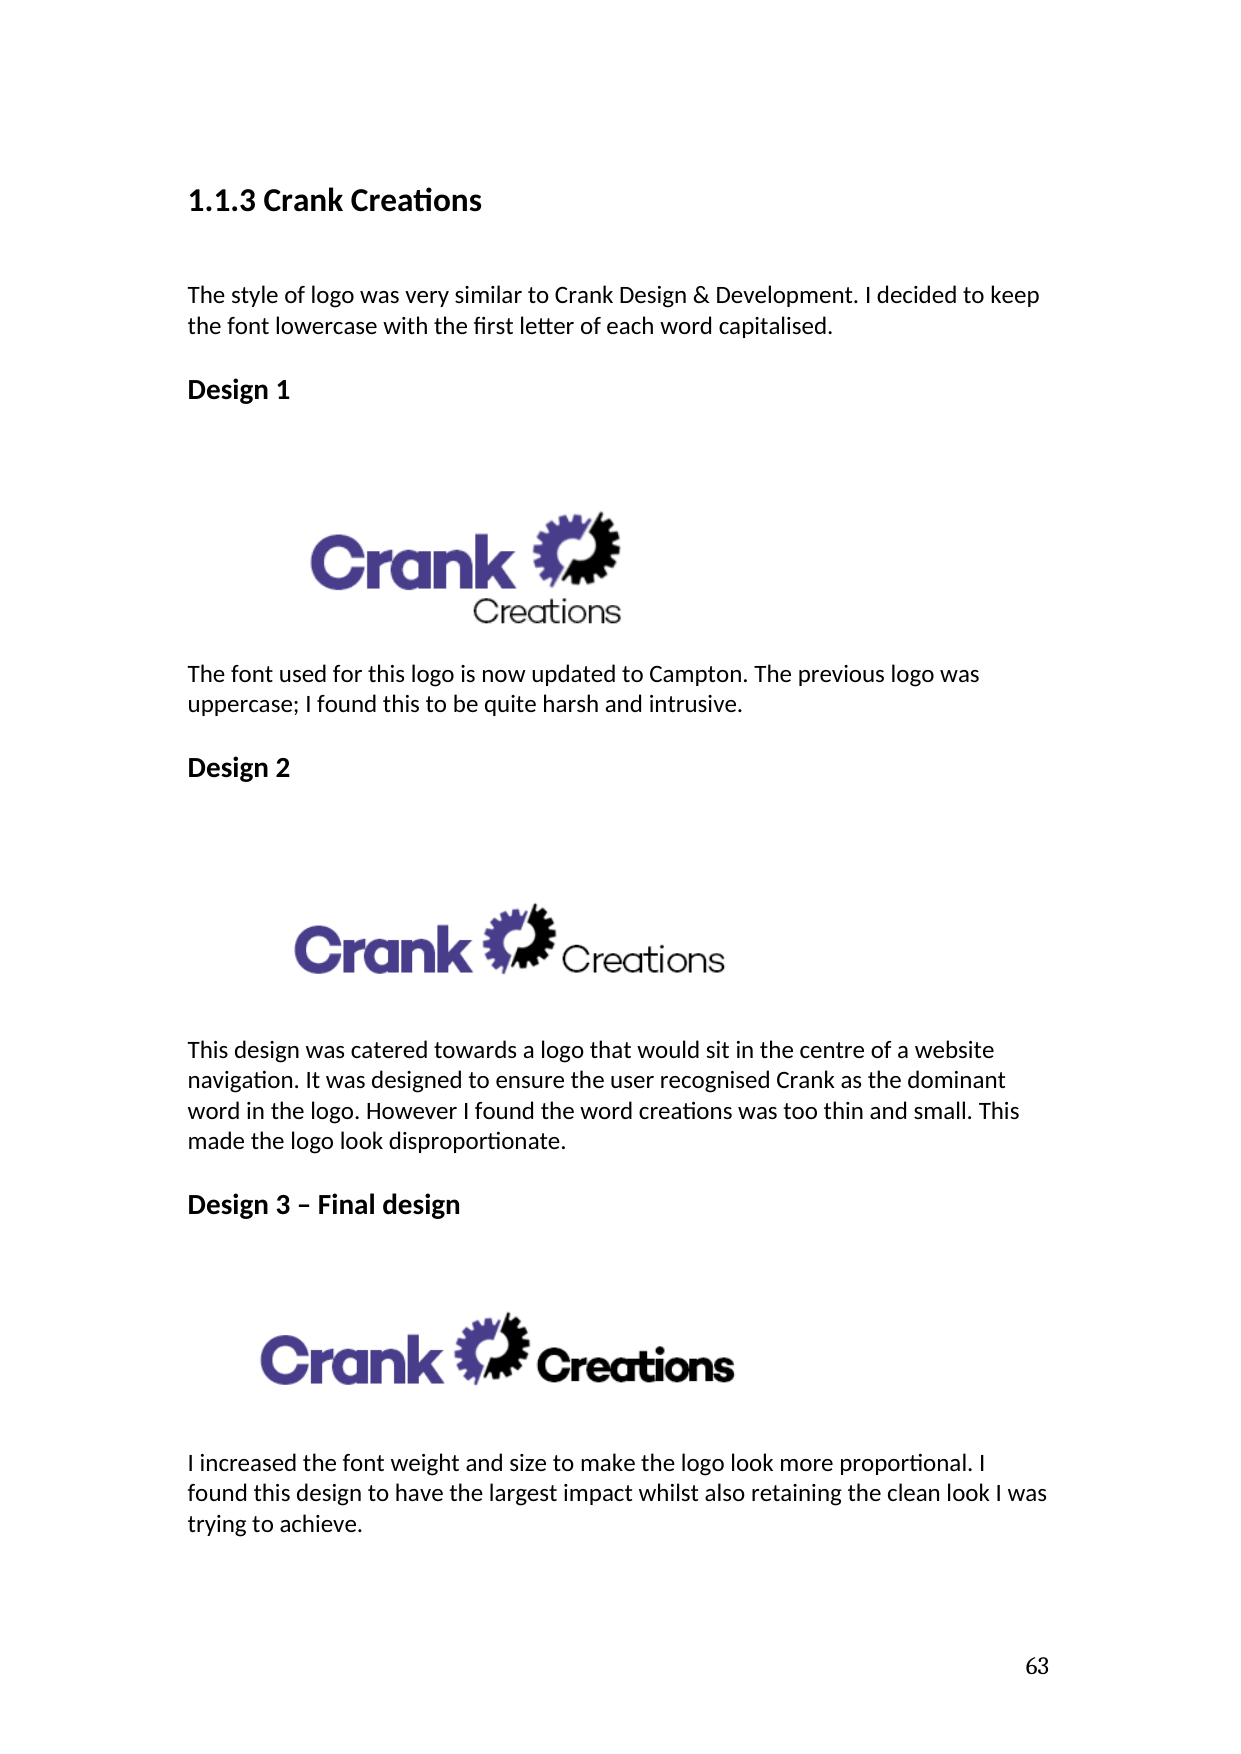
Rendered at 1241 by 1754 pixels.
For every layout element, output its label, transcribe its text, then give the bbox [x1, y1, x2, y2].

text This design was catered towards a logo that would sit in the centre of a website navigation. It was designed to ensure the user recognised Crank as the dominant word in the logo. However I found the word creations was too thin and small. This made the logo look disproportionate. Design 3 – Final design [187, 1034, 1049, 1222]
text The font used for this logo is now updated to Campton. The previous logo was uppercase; I found this to be quite harsh and intrusive. Design 2 [187, 658, 1049, 785]
picture [187, 1222, 806, 1447]
picture [187, 406, 878, 658]
picture [187, 815, 788, 1034]
subtitle 1.1.3 Crank Creations [187, 179, 1049, 220]
text I increased the font weight and size to make the logo look more proportional. I found this design to have the largest impact whilst also retaining the clean look I was trying to achieve. [187, 1447, 1049, 1539]
text The style of logo was very similar to Crank Design & Development. I decided to keep the font lowercase with the first letter of each word capitalised. Design 1 [187, 279, 1049, 407]
